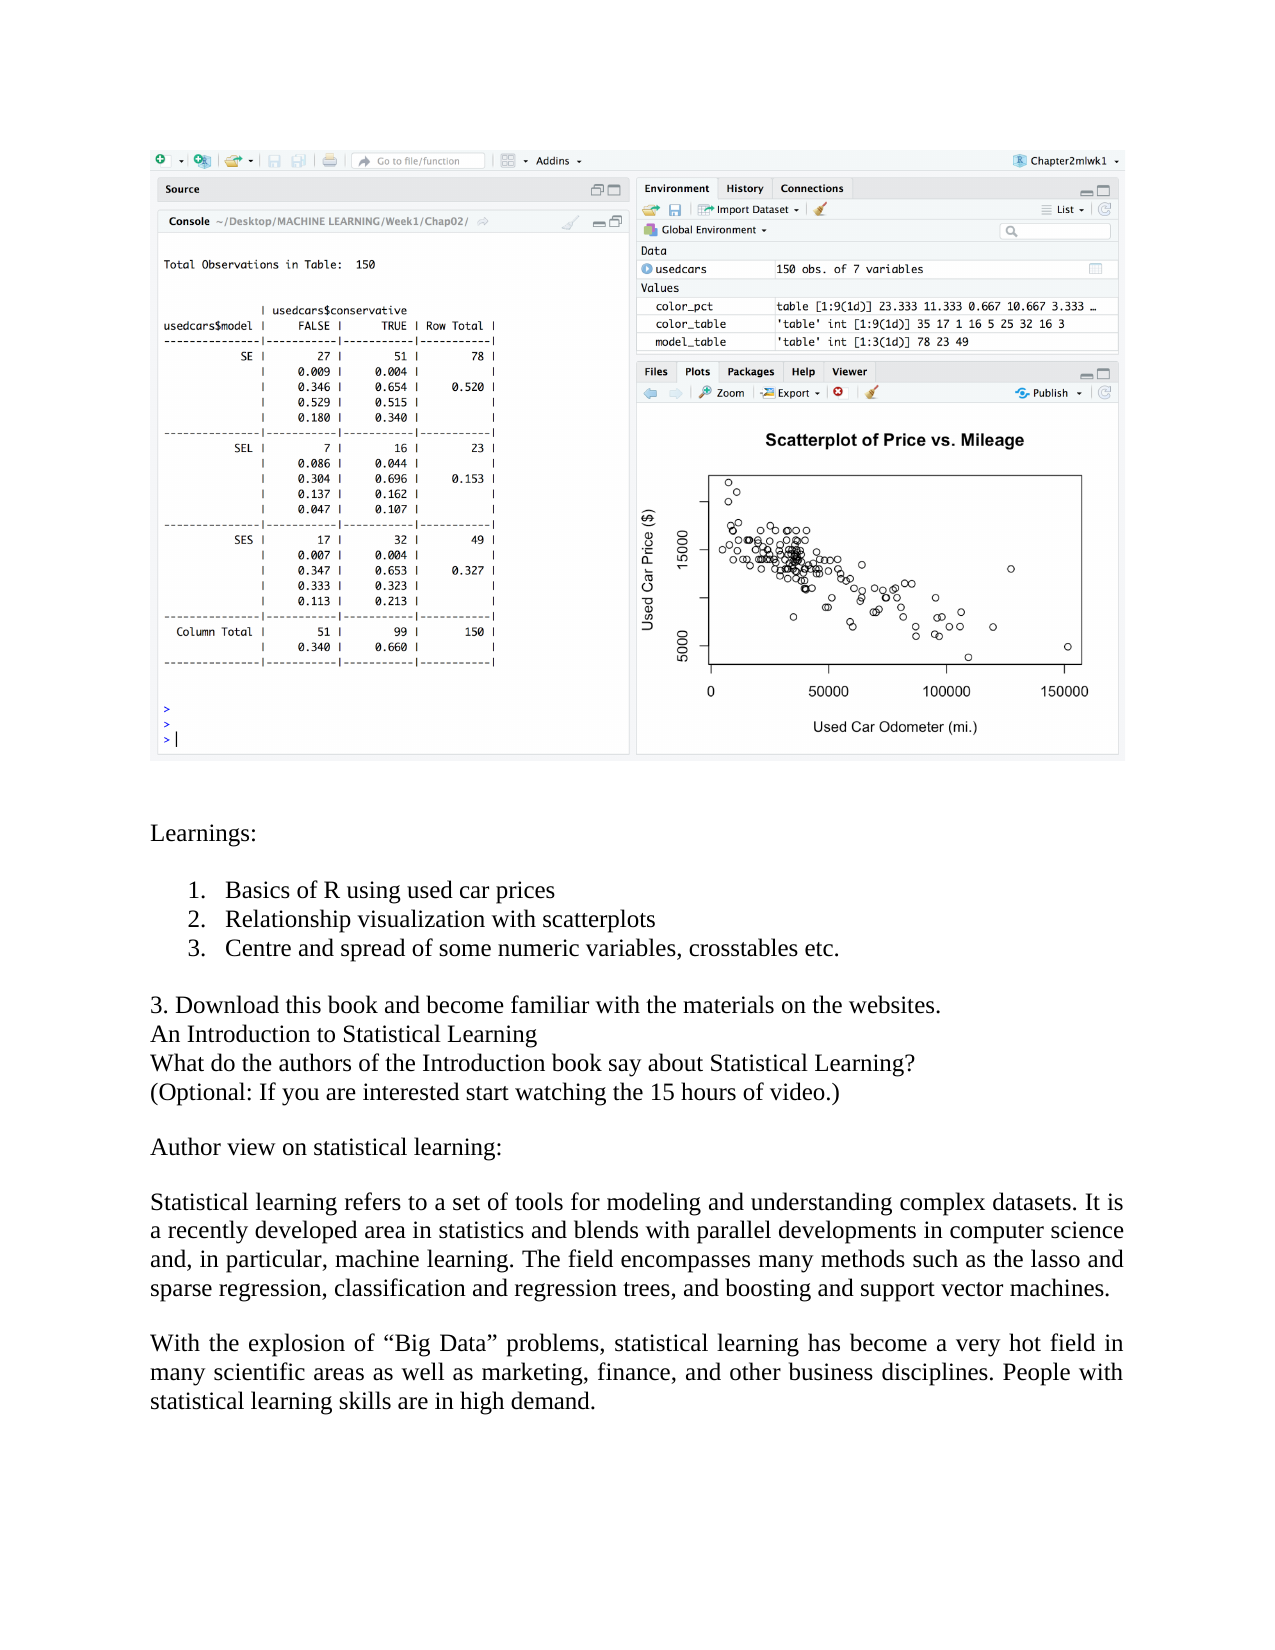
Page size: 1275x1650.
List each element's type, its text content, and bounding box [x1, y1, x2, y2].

text 3. Download this book and become familiar with the materials on the websites. [150, 990, 1125, 1019]
text (Optional: If you are interested start watching the 15 hours of video.) [150, 1077, 1125, 1105]
text Learnings: [150, 818, 1125, 847]
text An Introduction to Statistical Learning [150, 1019, 1125, 1048]
text Statistical learning refers to a set of tools for modeling and understanding complex datasets. It is a recently developed area in statistics and blends with parallel developments in computer science and, in particular, machine learning. The field encompasses many methods such as the lasso and sparse regression, classification and regression trees, and boosting and support vector machines. [150, 1187, 1125, 1302]
text With the explosion of “Big Data” problems, statistical learning has become a very hot field in many scientific areas as well as marketing, finance, and other business disciplines. People with statistical learning skills are in high demand. [150, 1328, 1125, 1414]
list Relationship visualization with scatterplots [187, 904, 1125, 933]
list Centre and spread of some numeric variables, crosstables etc. [187, 933, 1125, 962]
list Basics of R using used car prices [187, 875, 1125, 904]
picture [150, 150, 1125, 761]
text What do the authors of the Introduction book say about Statistical Learning? [150, 1048, 1125, 1077]
text Author view on statistical learning: [150, 1132, 1125, 1161]
